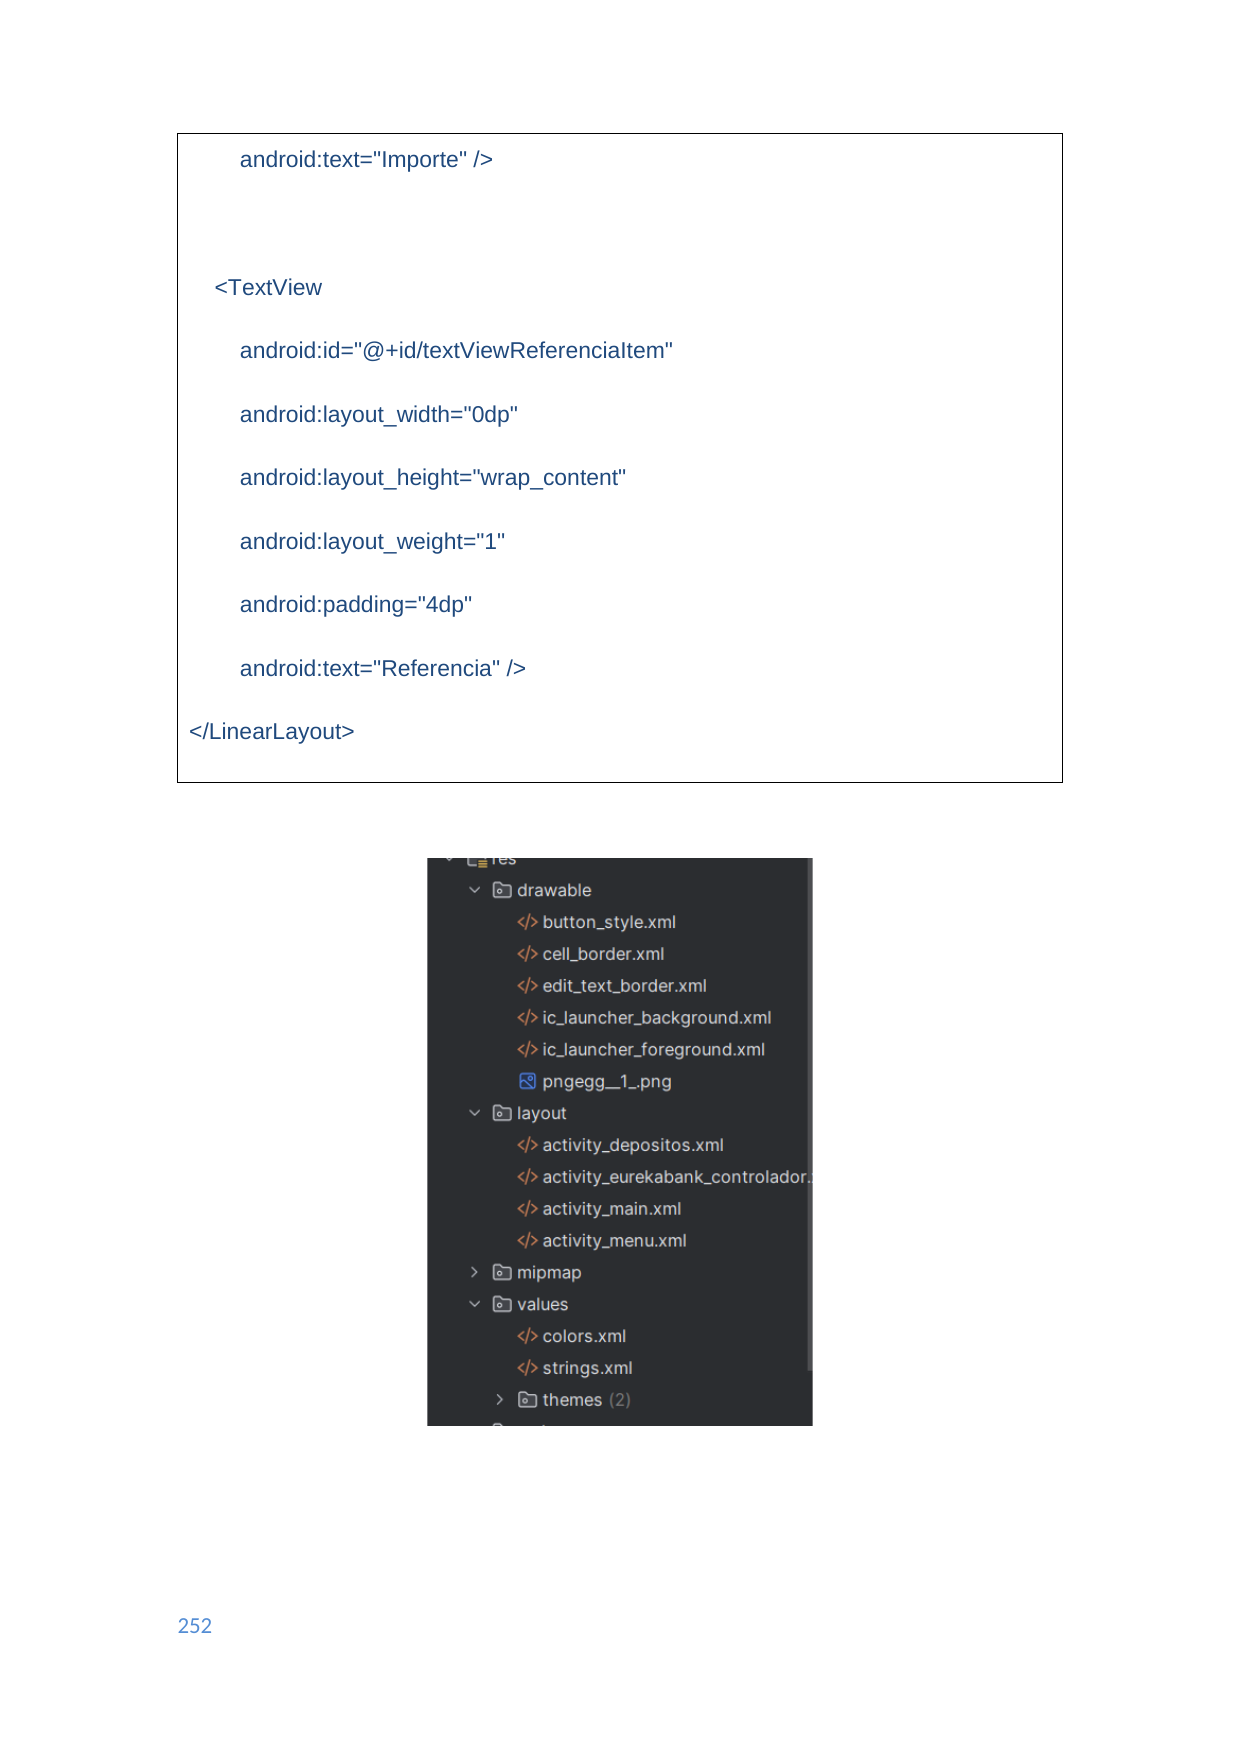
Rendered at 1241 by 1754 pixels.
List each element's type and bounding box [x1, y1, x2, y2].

table_header [178, 134, 1062, 782]
picture [427, 858, 813, 1426]
